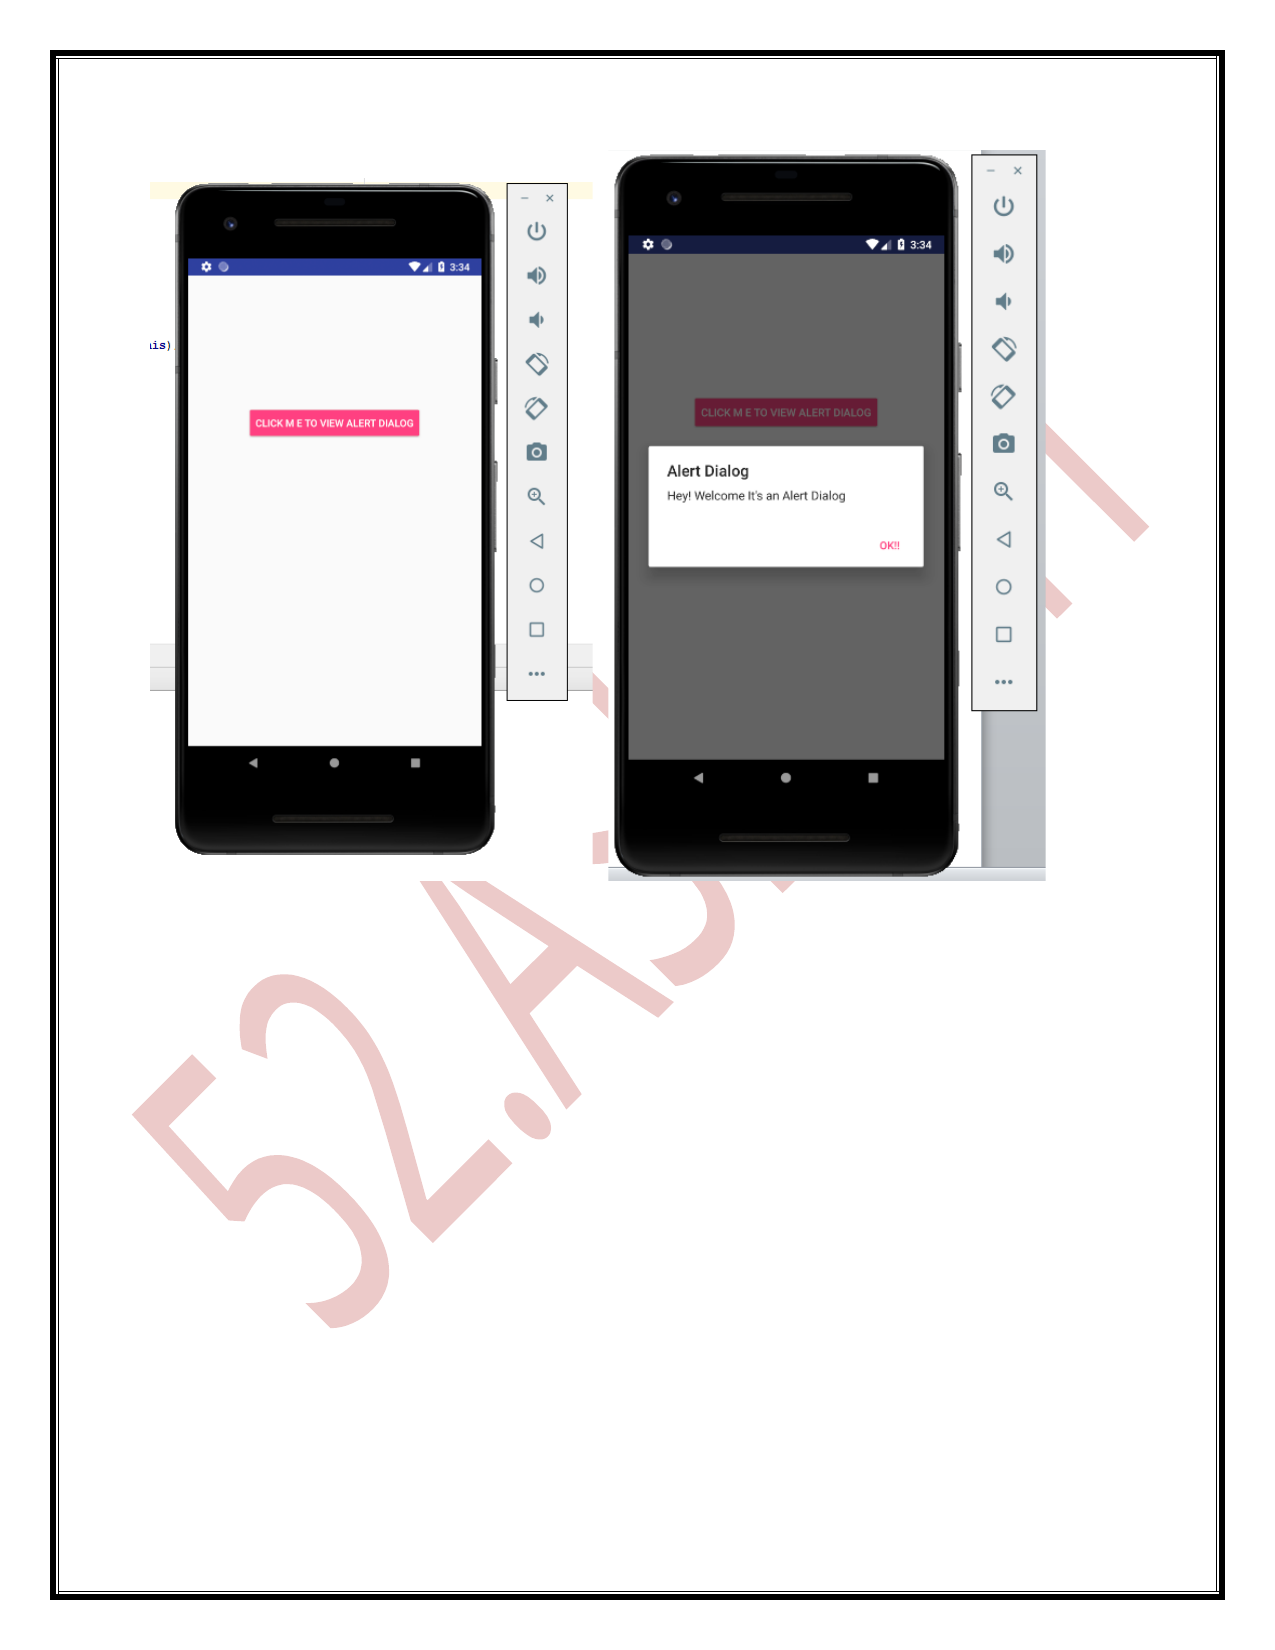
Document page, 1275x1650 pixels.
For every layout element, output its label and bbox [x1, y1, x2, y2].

picture [150, 178, 593, 881]
picture [608, 150, 1046, 881]
